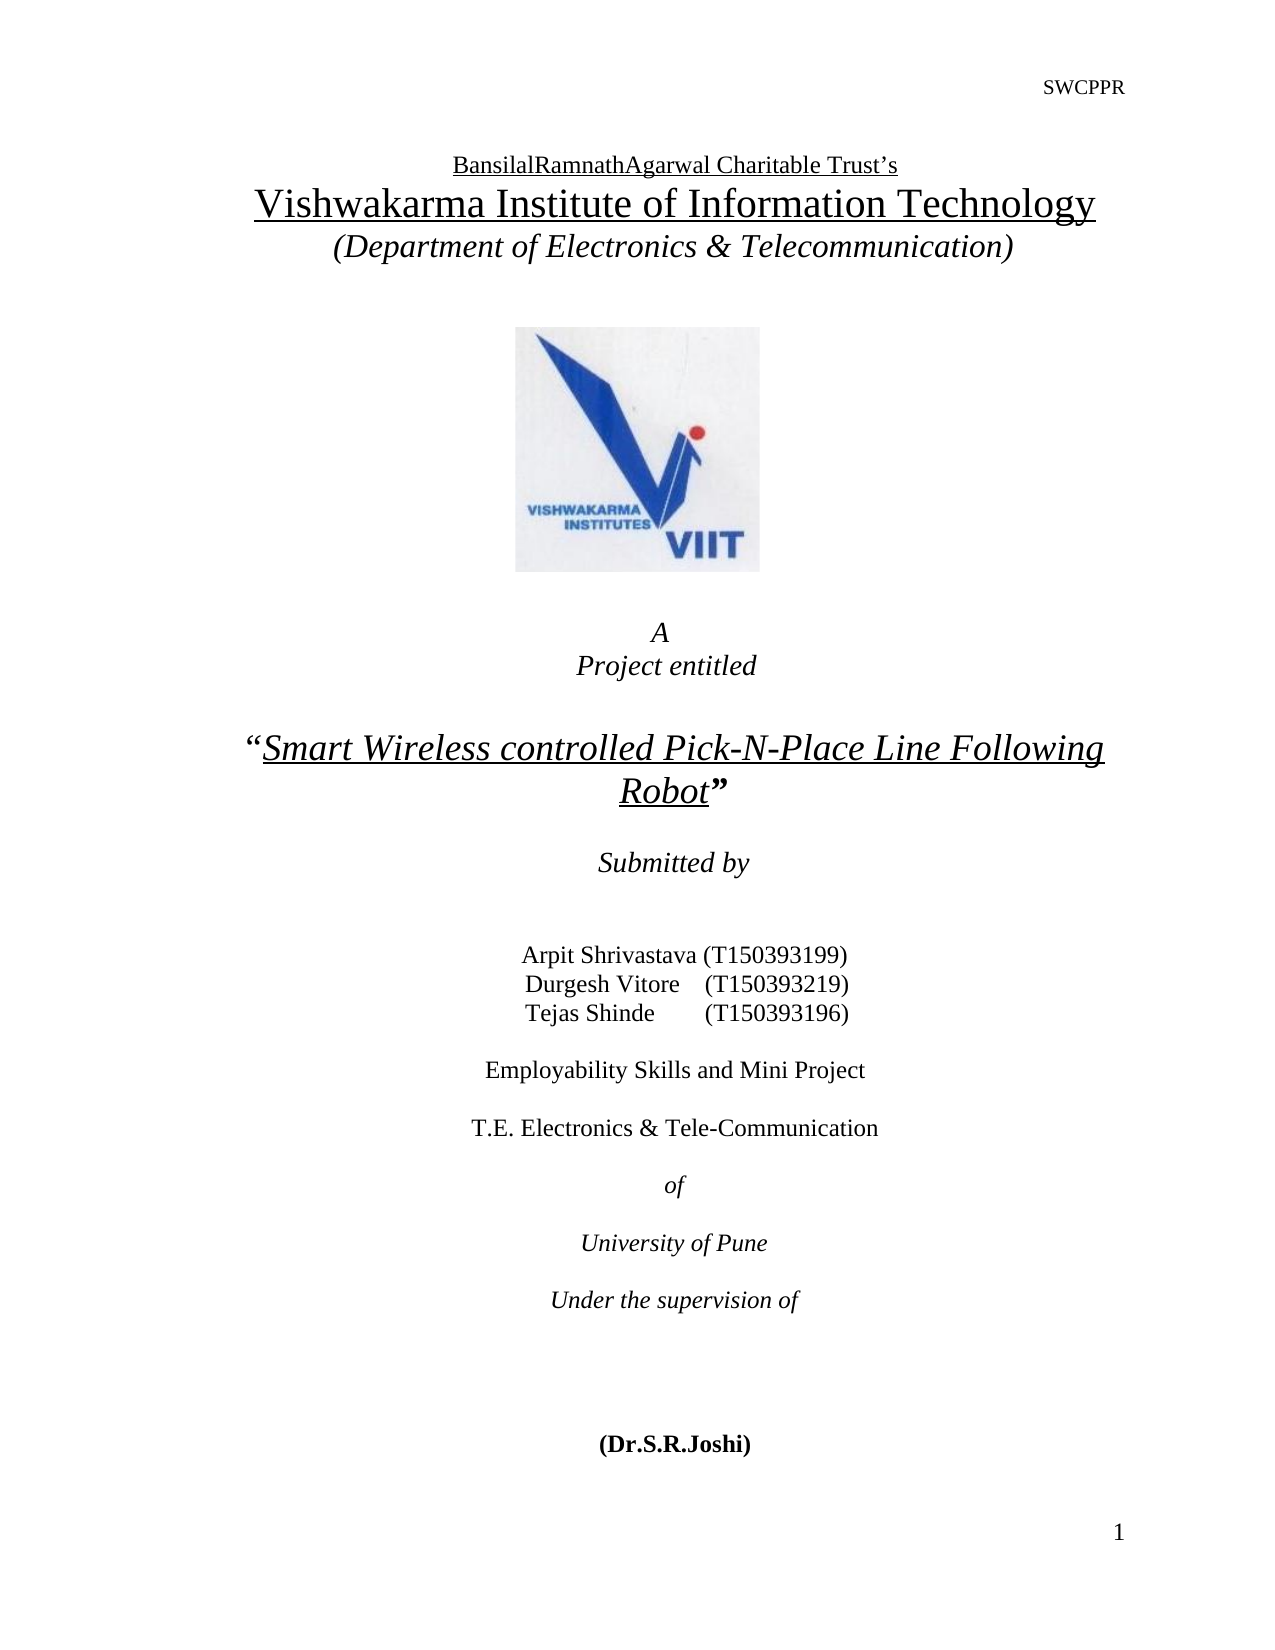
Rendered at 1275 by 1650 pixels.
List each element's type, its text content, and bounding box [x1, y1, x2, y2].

picture [515, 327, 760, 572]
text Arpit Shrivastava (T150393199) [225, 941, 1125, 969]
text of [225, 1171, 1125, 1199]
text Project entitled [450, 648, 1125, 682]
text T.E. Electronics & Tele-Communication [225, 1113, 1125, 1142]
text A [525, 615, 1125, 648]
text “Smart Wireless controlled Pick-N-Place Line Following Robot” [225, 725, 1125, 811]
text (Dr.S.R.Joshi) [225, 1429, 1125, 1458]
text (Department of Electronics & Telecommunication) [225, 227, 1125, 265]
text Submitted by [225, 845, 1125, 878]
text Under the supervision of [225, 1286, 1125, 1314]
text Employability Skills and Mini Project [225, 1056, 1125, 1084]
text Vishwakarma Institute of Information Technology [225, 179, 1125, 227]
text BansilalRamnathAgarwal Charitable Trust’s [225, 150, 1125, 179]
text Durgesh Vitore (T150393219) [450, 969, 1125, 998]
text Tejas Shinde (T150393196) [450, 998, 1125, 1027]
